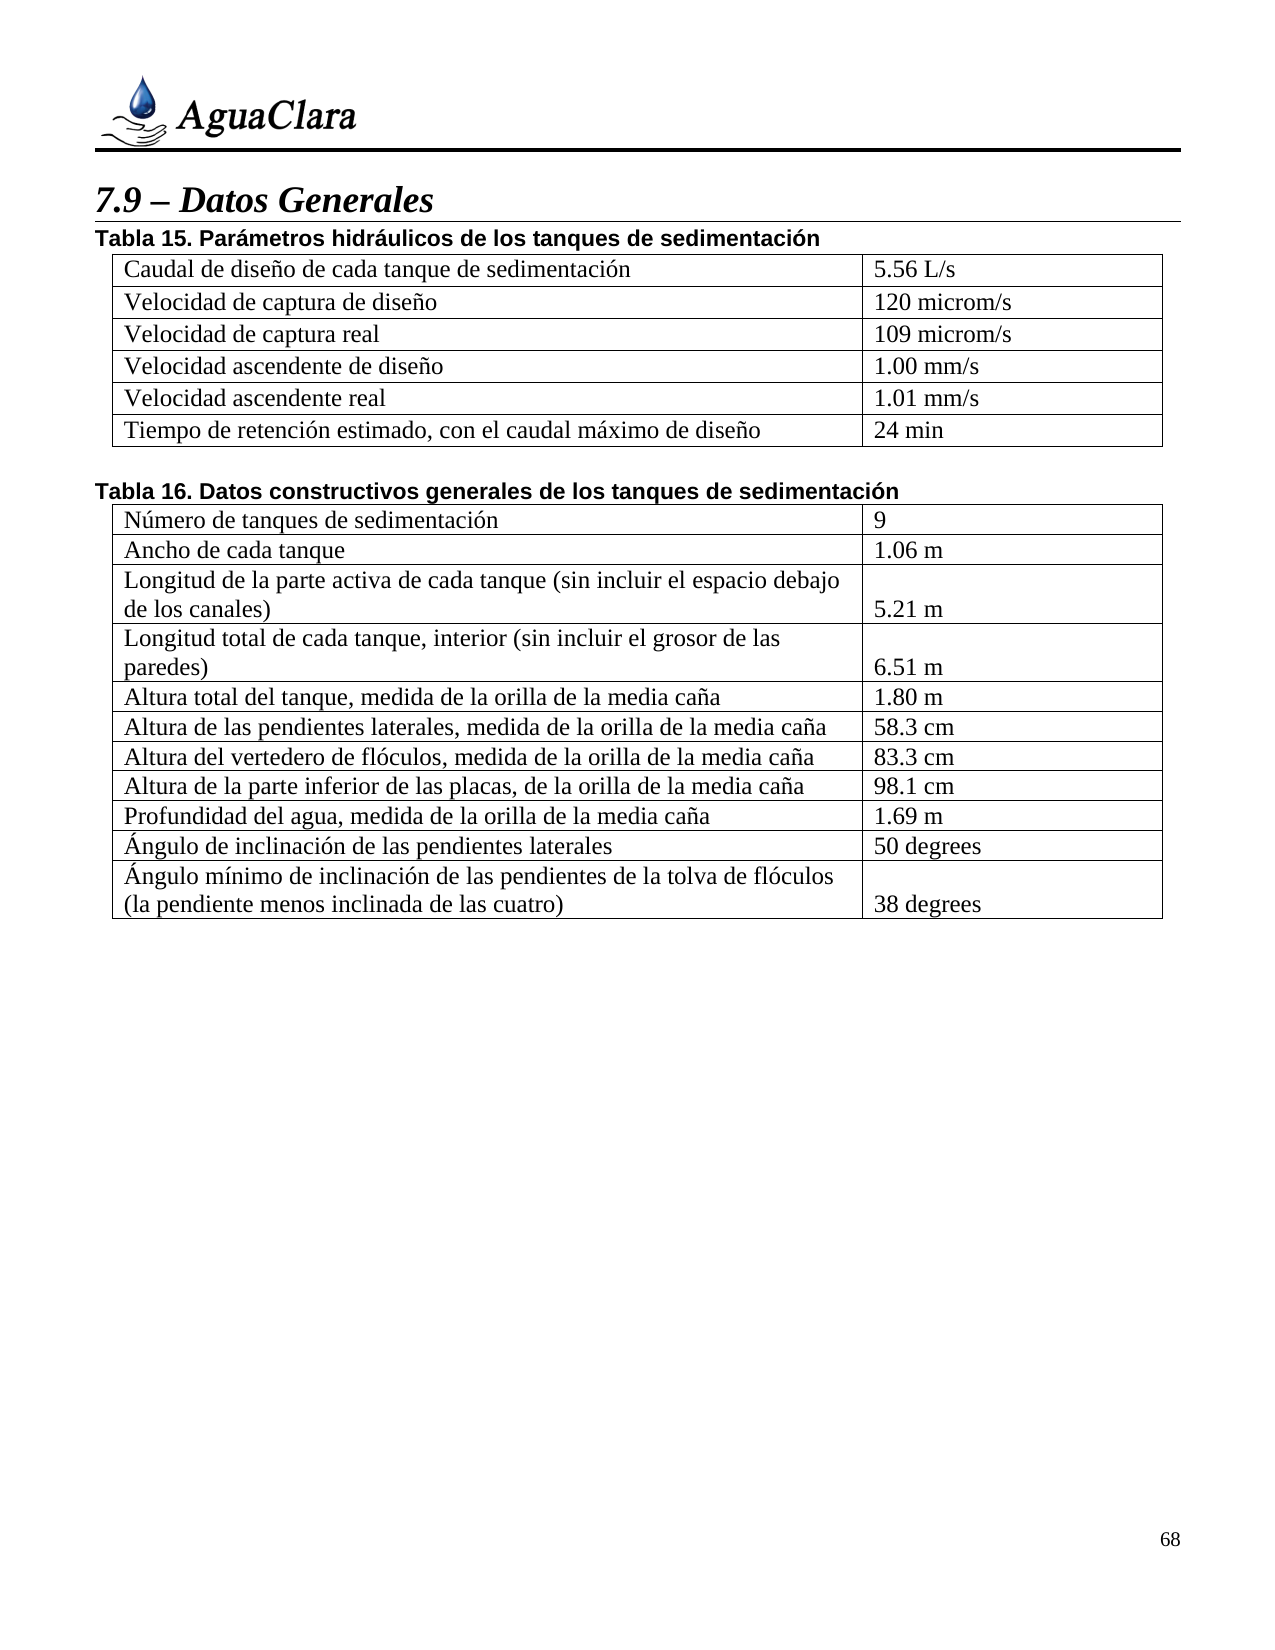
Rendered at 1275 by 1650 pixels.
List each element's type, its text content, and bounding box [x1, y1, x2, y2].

table_cell 83.3 cm [863, 742, 1162, 770]
table_cell Tiempo de retención estimado, con el caudal máximo de diseño [113, 415, 862, 446]
table_cell Altura de las pendientes laterales, medida de la orilla de la media caña [113, 712, 862, 741]
table_cell Velocidad ascendente real [113, 383, 862, 414]
table_header 9 [863, 505, 1162, 534]
table_cell 1.80 m [863, 682, 1162, 711]
table_cell Velocidad de captura real [113, 319, 862, 350]
table_cell Altura total del tanque, medida de la orilla de la media caña [113, 682, 862, 711]
table_cell 1.69 m [863, 801, 1162, 830]
table_cell 38 degrees [863, 861, 1162, 918]
table_cell 109 microm/s [863, 319, 1162, 350]
picture [94, 75, 373, 148]
table_header 5.56 L/s [863, 255, 1162, 286]
subtitle – Datos Generales [94, 177, 1181, 222]
table_cell 24 min [863, 415, 1162, 446]
table_cell Ángulo mínimo de inclinación de las pendientes de la tolva de flóculos (la pendiente menos inclinada de las cuatro) [113, 861, 862, 918]
table_cell 1.00 mm/s [863, 351, 1162, 382]
table_cell 1.06 m [863, 535, 1162, 564]
table_cell Altura de la parte inferior de las placas, de la orilla de la media caña [113, 771, 862, 800]
table_header Número de tanques de sedimentación [113, 505, 862, 534]
table_cell 120 microm/s [863, 287, 1162, 318]
table_cell 58.3 cm [863, 712, 1162, 741]
table_cell Ancho de cada tanque [113, 535, 862, 564]
table_cell Velocidad ascendente de diseño [113, 351, 862, 382]
table_cell 1.01 mm/s [863, 383, 1162, 414]
table_cell Velocidad de captura de diseño [113, 287, 862, 318]
table_cell Altura del vertedero de flóculos, medida de la orilla de la media caña [113, 742, 862, 770]
text Tabla 15. Parámetros hidráulicos de los tanques de sedimentación [94, 225, 1181, 251]
table_cell 50 degrees [863, 831, 1162, 860]
table_cell Longitud total de cada tanque, interior (sin incluir el grosor de las paredes) [113, 624, 862, 681]
table_header Caudal de diseño de cada tanque de sedimentación [113, 255, 862, 286]
table_cell Ángulo de inclinación de las pendientes laterales [113, 831, 862, 860]
table_cell 5.21 m [863, 565, 1162, 622]
table_cell 98.1 cm [863, 771, 1162, 800]
table_cell Profundidad del agua, medida de la orilla de la media caña [113, 801, 862, 830]
table_cell Longitud de la parte activa de cada tanque (sin incluir el espacio debajo de los canales) [113, 565, 862, 622]
table_cell 6.51 m [863, 624, 1162, 681]
text Tabla 16. Datos constructivos generales de los tanques de sedimentación [94, 478, 1181, 504]
